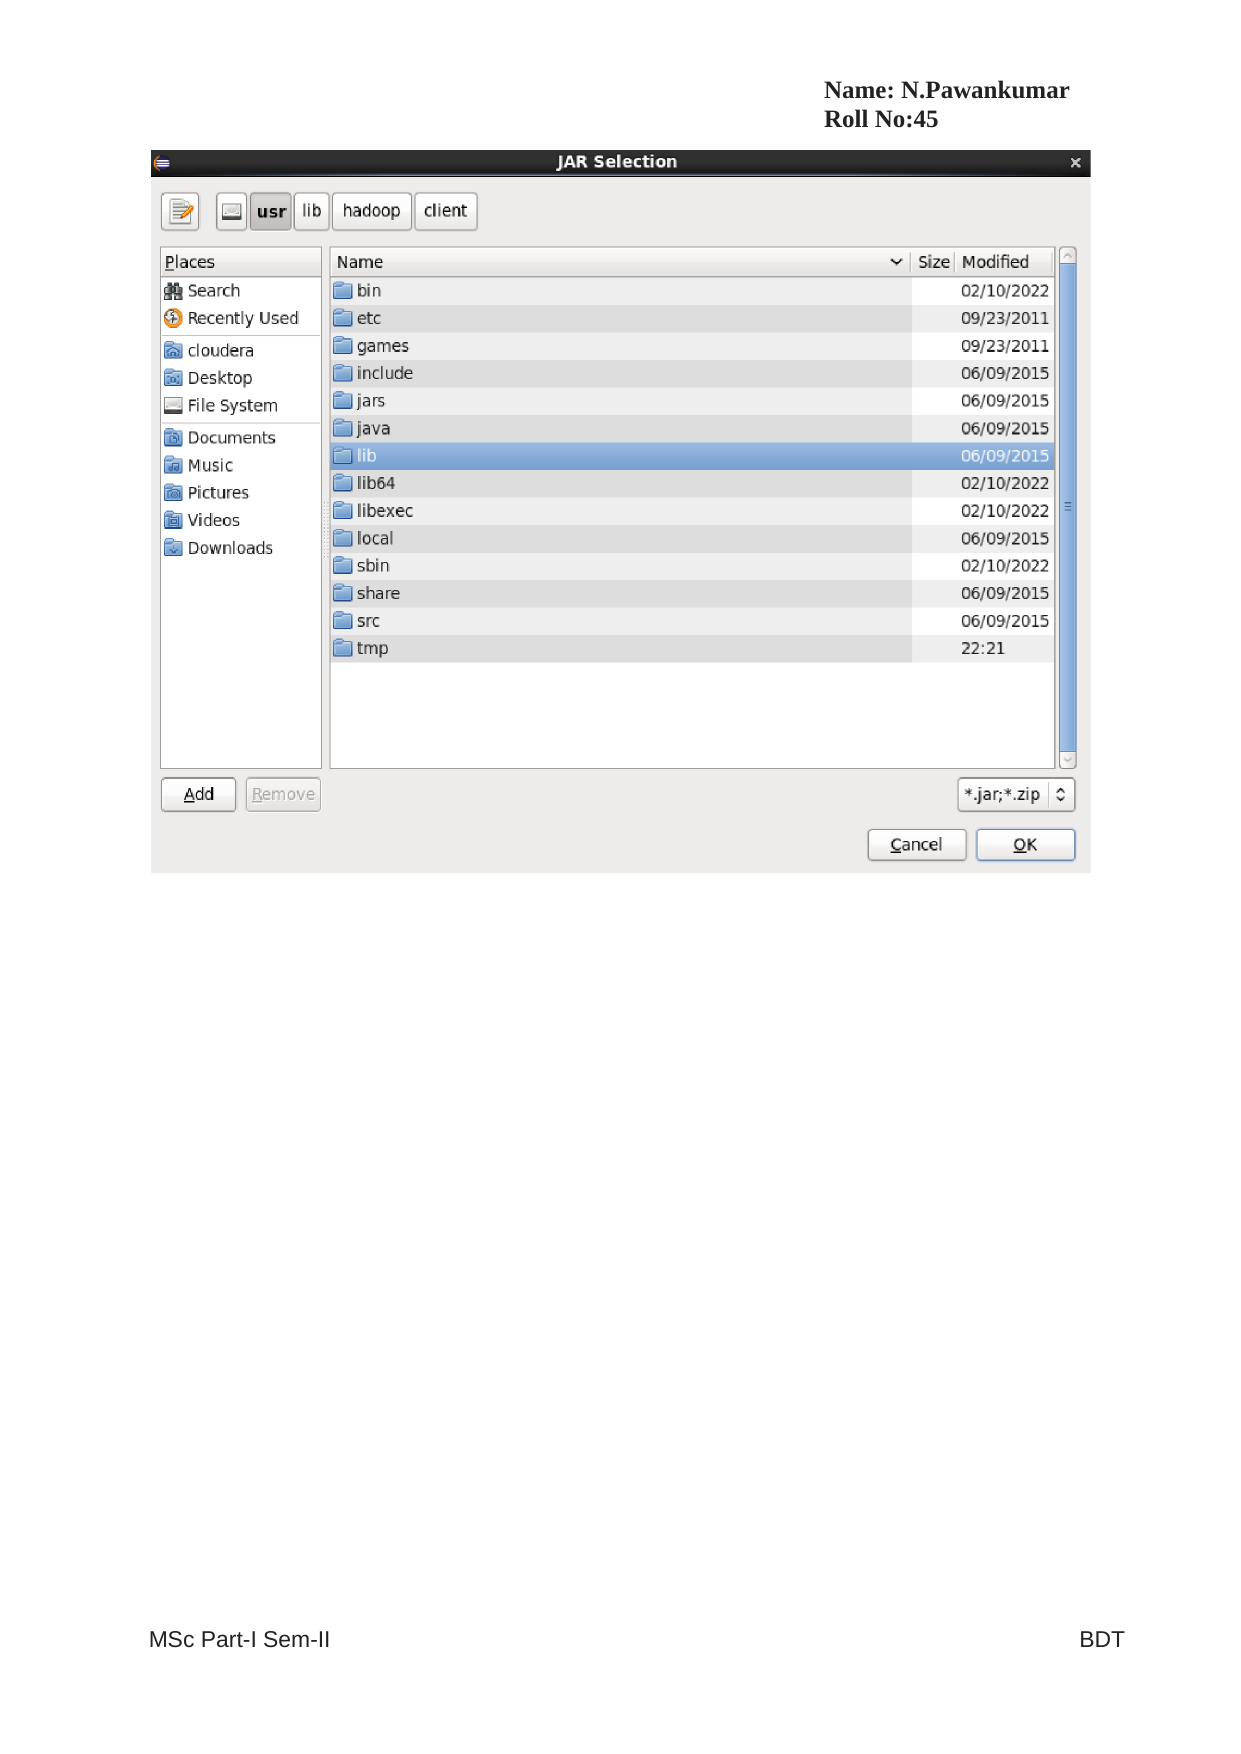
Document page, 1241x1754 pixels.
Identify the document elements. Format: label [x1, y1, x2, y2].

picture [150, 150, 1091, 873]
